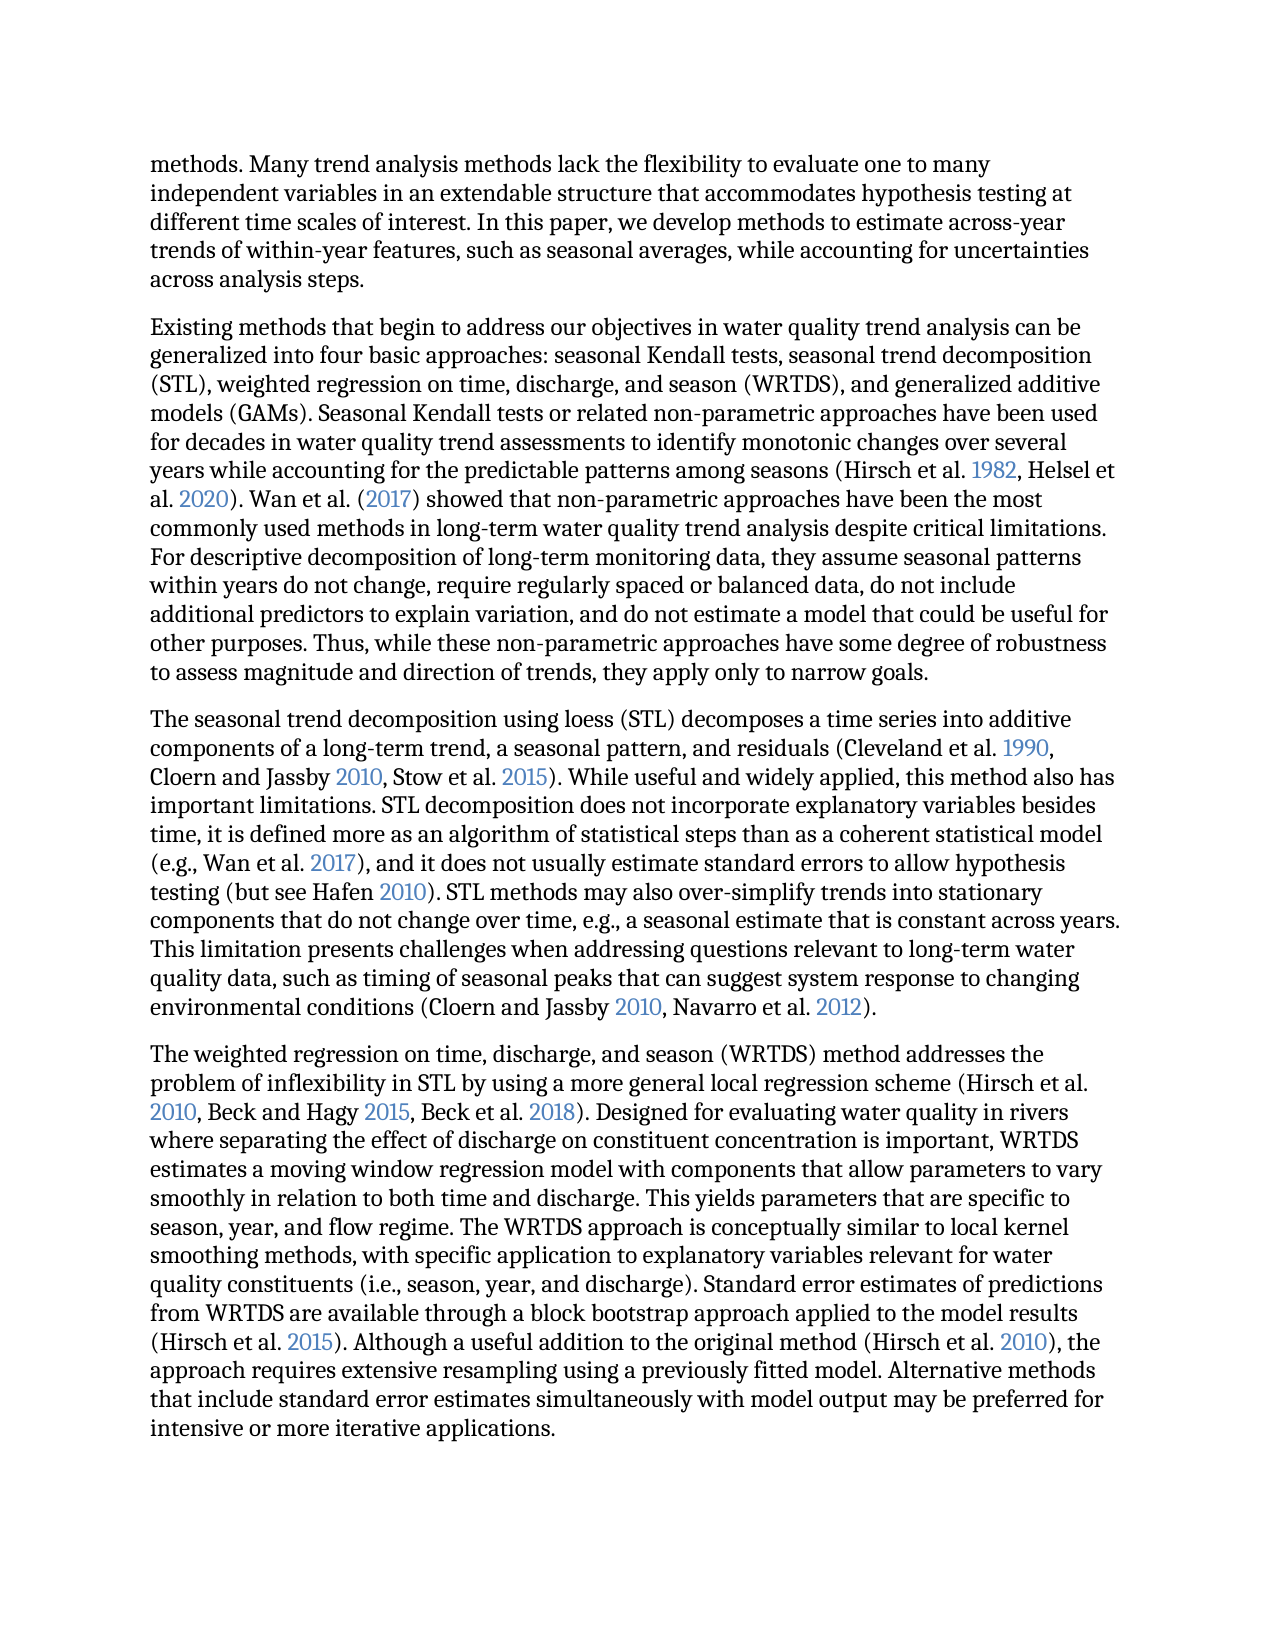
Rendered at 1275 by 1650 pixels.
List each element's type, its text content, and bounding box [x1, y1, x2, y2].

text The weighted regression on time, discharge, and season (WRTDS) method addresses the problem of inflexibility in STL by using a more general local regression scheme (Hirsch et al. 2010, Beck and Hagy 2015, Beck et al. 2018). Designed for evaluating water quality in rivers where separating the effect of discharge on constituent concentration is important, WRTDS estimates a moving window regression model with components that allow parameters to vary smoothly in relation to both time and discharge. This yields parameters that are specific to season, year, and flow regime. The WRTDS approach is conceptually similar to local kernel smoothing methods, with specific application to explanatory variables relevant for water quality constituents (i.e., season, year, and discharge). Standard error estimates of predictions from WRTDS are available through a block bootstrap approach applied to the model results (Hirsch et al. 2015). Although a useful addition to the original method (Hirsch et al. 2010), the approach requires extensive resampling using a previously fitted model. Alternative methods that include standard error estimates simultaneously with model output may be preferred for intensive or more iterative applications. [150, 1040, 1125, 1442]
text Existing methods that begin to address our objectives in water quality trend analysis can be generalized into four basic approaches: seasonal Kendall tests, seasonal trend decomposition (STL), weighted regression on time, discharge, and season (WRTDS), and generalized additive models (GAMs). Seasonal Kendall tests or related non-parametric approaches have been used for decades in water quality trend assessments to identify monotonic changes over several years while accounting for the predictable patterns among seasons (Hirsch et al. 1982, Helsel et al. 2020). Wan et al. (2017) showed that non-parametric approaches have been the most commonly used methods in long-term water quality trend analysis despite critical limitations. For descriptive decomposition of long-term monitoring data, they assume seasonal patterns within years do not change, require regularly spaced or balanced data, do not include additional predictors to explain variation, and do not estimate a model that could be useful for other purposes. Thus, while these non-parametric approaches have some degree of robustness to assess magnitude and direction of trends, they apply only to narrow goals. [150, 312, 1125, 686]
text The seasonal trend decomposition using loess (STL) decomposes a time series into additive components of a long-term trend, a seasonal pattern, and residuals (Cleveland et al. 1990, Cloern and Jassby 2010, Stow et al. 2015). While useful and widely applied, this method also has important limitations. STL decomposition does not incorporate explanatory variables besides time, it is defined more as an algorithm of statistical steps than as a coherent statistical model (e.g., Wan et al. 2017), and it does not usually estimate standard errors to allow hypothesis testing (but see Hafen 2010). STL methods may also over-simplify trends into stationary components that do not change over time, e.g., a seasonal estimate that is constant across years. This limitation presents challenges when addressing questions relevant to long-term water quality data, such as timing of seasonal peaks that can suggest system response to changing environmental conditions (Cloern and Jassby 2010, Navarro et al. 2012). [150, 705, 1125, 1021]
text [150, 150, 1125, 294]
